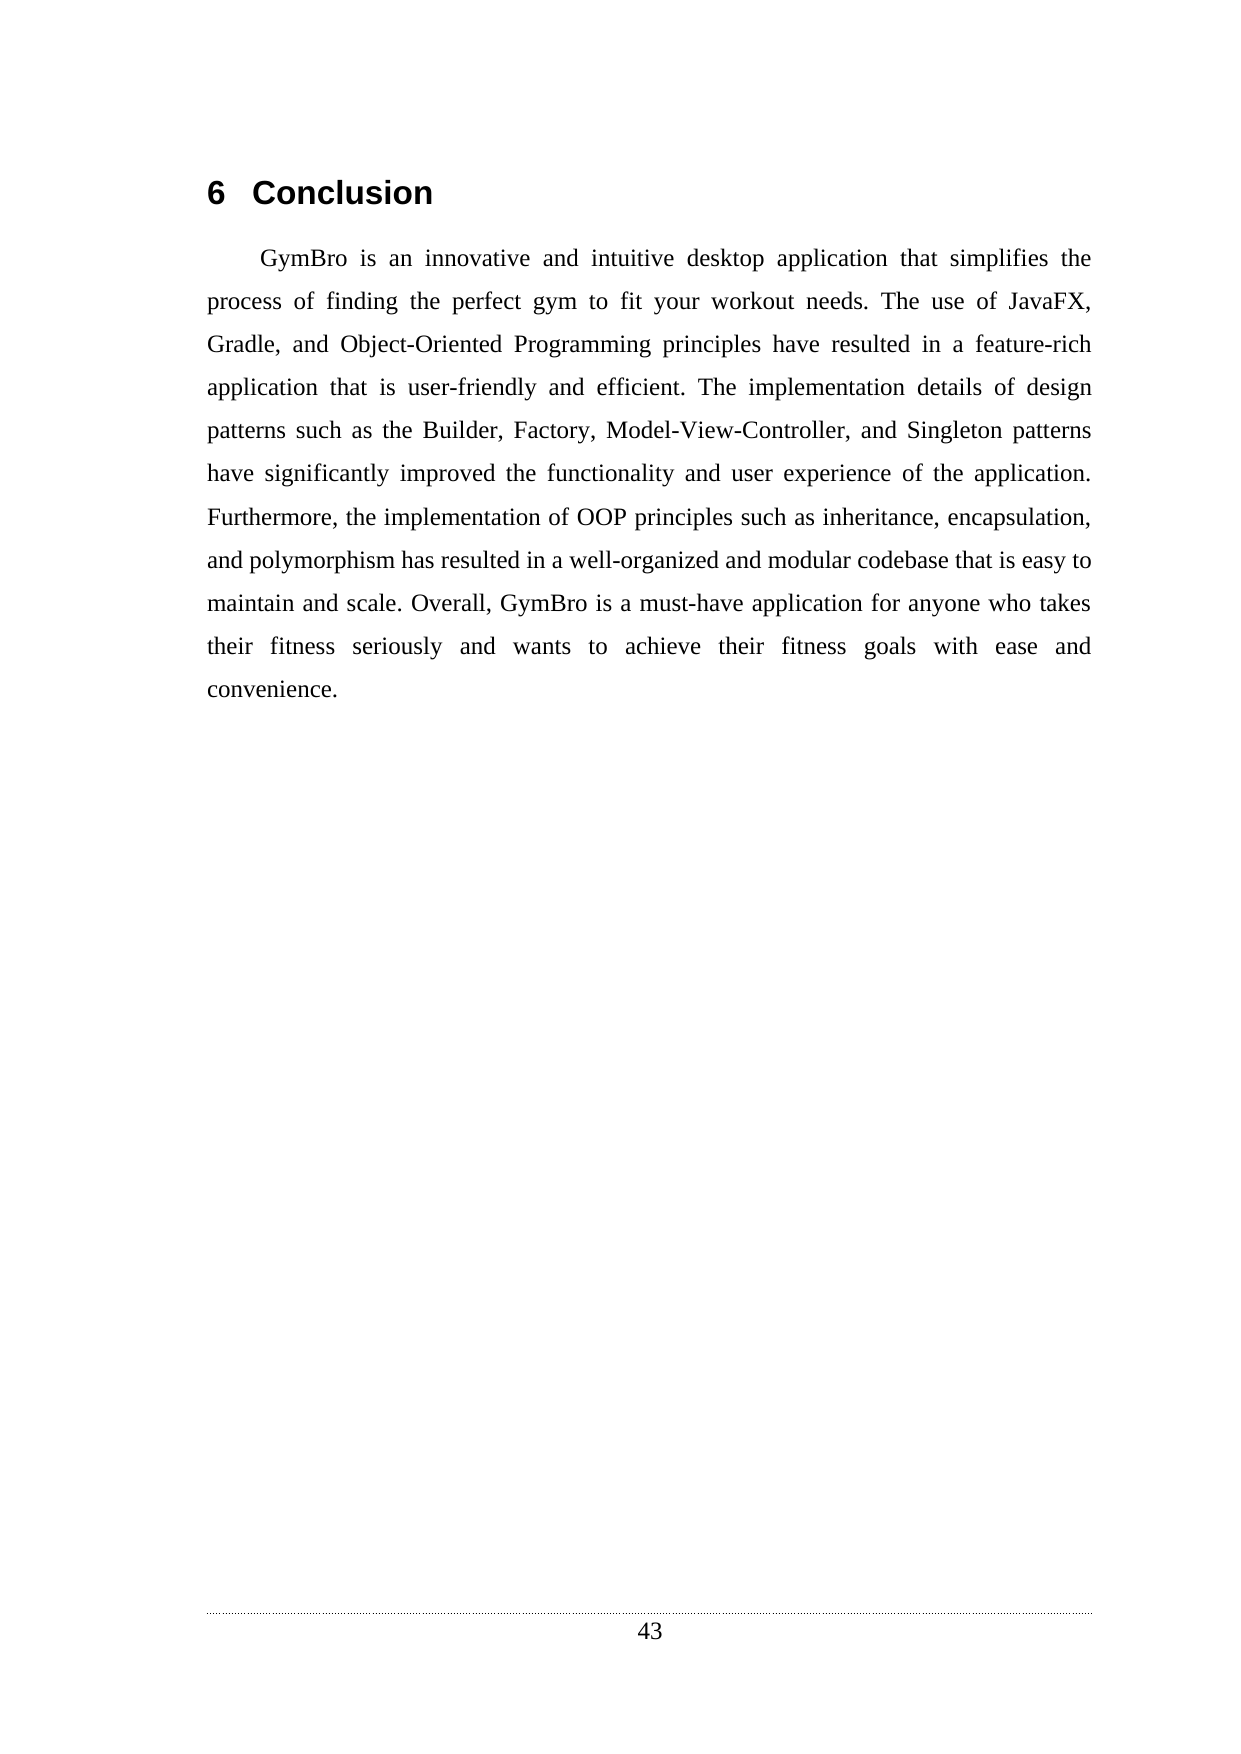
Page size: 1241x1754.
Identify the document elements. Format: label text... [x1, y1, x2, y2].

text Conclusion [207, 173, 1092, 211]
text GymBro is an innovative and intuitive desktop application that simplifies the process of finding the perfect gym to fit your workout needs. The use of JavaFX, Gradle, and Object-Oriented Programming principles have resulted in a feature-rich application that is user-friendly and efficient. The implementation details of design patterns such as the Builder, Factory, Model-View-Controller, and Singleton patterns have significantly improved the functionality and user experience of the application. Furthermore, the implementation of OOP principles such as inheritance, encapsulation, and polymorphism has resulted in a well-organized and modular codebase that is easy to maintain and scale. Overall, GymBro is a must-have application for anyone who takes their fitness seriously and wants to achieve their fitness goals with ease and convenience. [207, 243, 1092, 703]
